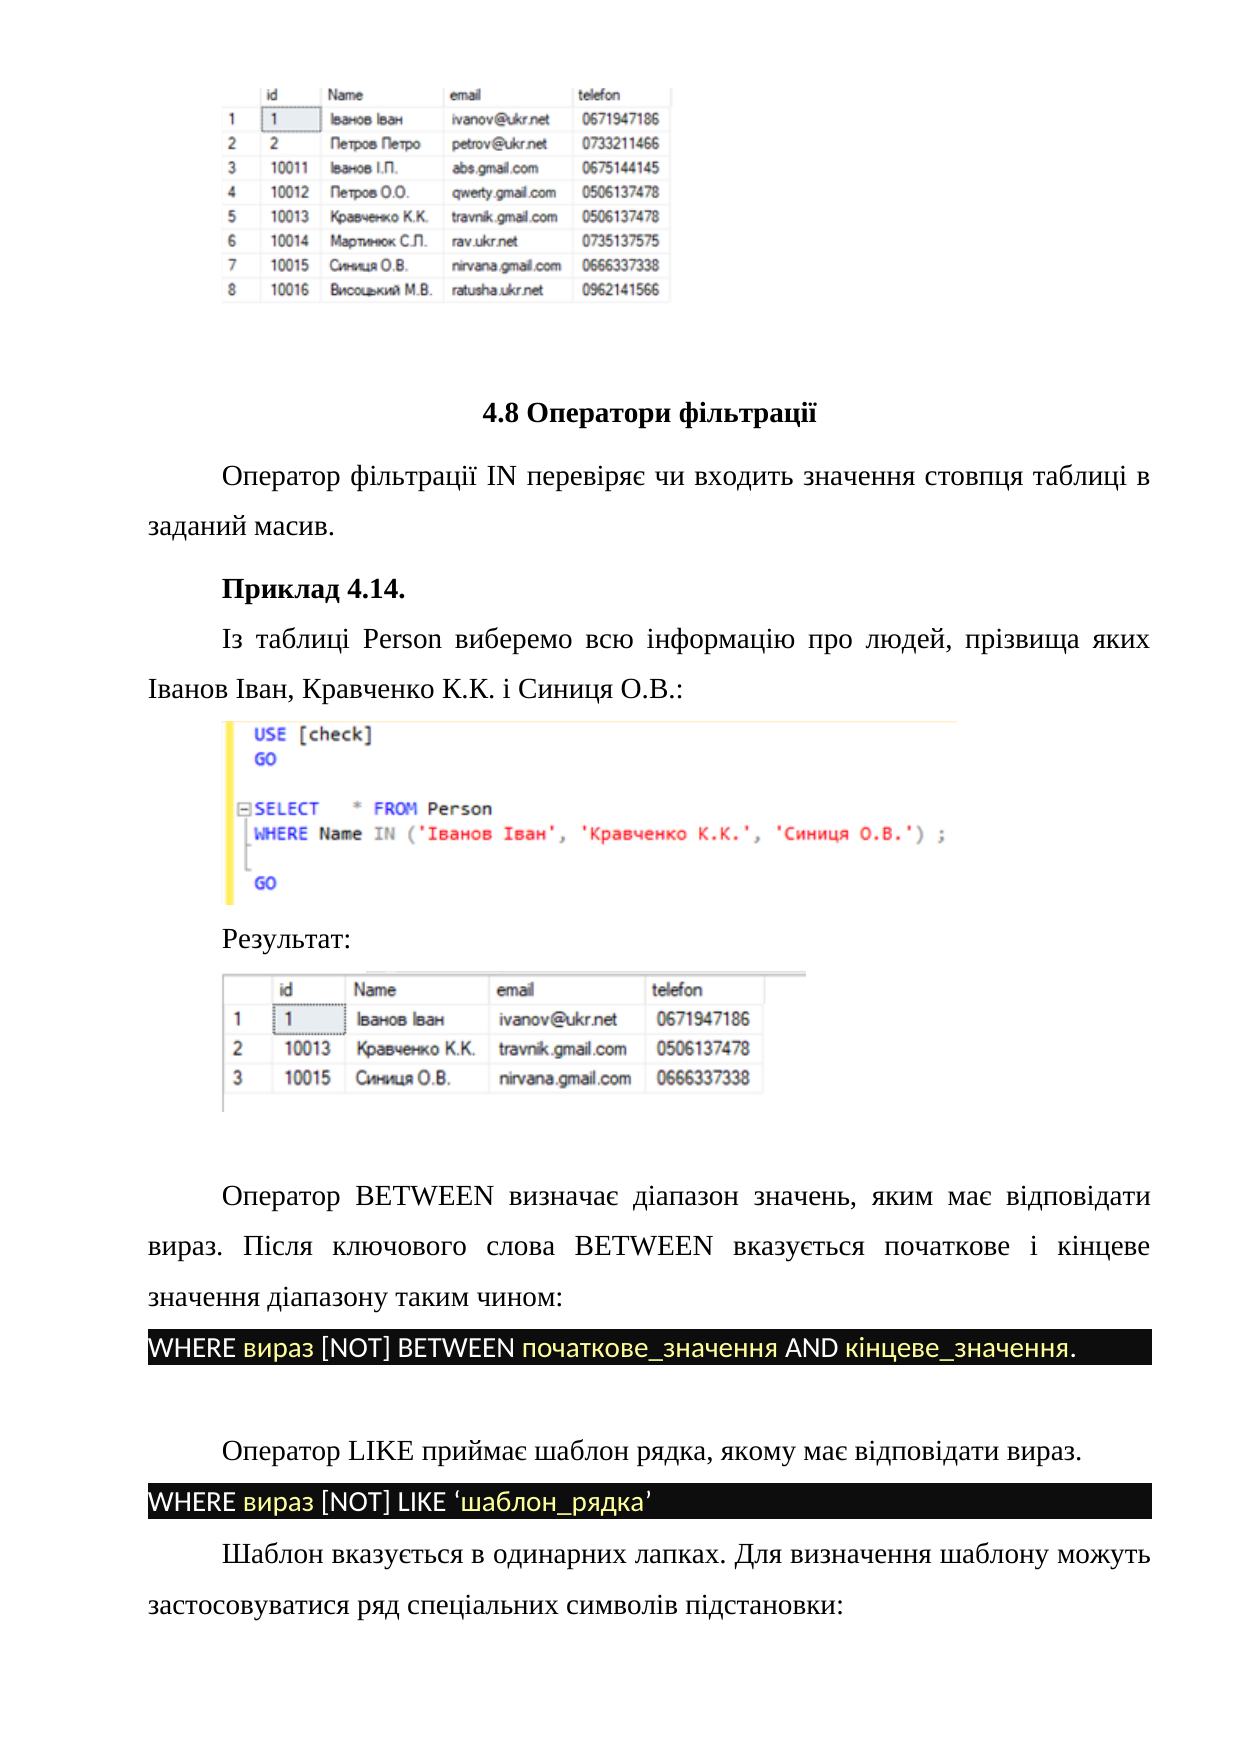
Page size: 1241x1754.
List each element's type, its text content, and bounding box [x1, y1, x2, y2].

text WHERE вираз [NOT] LIKE ‘шаблон_рядка’ [148, 1483, 1152, 1519]
text WHERE вираз [NOT] BETWEEN початкове_значення AND кінцеве_значення. [148, 1329, 1152, 1365]
subtitle Приклад 4.14. [148, 571, 1152, 604]
text Шаблон вказується в одинарних лапках. Для визначення шаблону можуть застосовуватися ряд спеціальних символів підстановки: [148, 1537, 1152, 1621]
subtitle 4.8 Оператори фільтрації [148, 395, 1152, 428]
picture [221, 971, 806, 1112]
text Оператор фільтрації IN перевіряє чи входить значення стовпця таблиці в заданий масив. [148, 458, 1152, 541]
picture [221, 721, 957, 905]
text Оператор LIKE приймає шаблон рядка, якому має відповідати вираз. [148, 1433, 1152, 1466]
picture [221, 88, 822, 316]
text Із таблиці Person виберемо всю інформацію про людей, прізвища яких Іванов Іван, Кравченко К.К. і Синиця О.В.: [148, 621, 1152, 705]
text Результат: [148, 921, 1152, 954]
text Оператор BETWEEN визначає діапазон значень, яким має відповідати вираз. Після ключового слова BETWEEN вказується початкове і кінцеве значення діапазону таким чином: [148, 1178, 1152, 1312]
